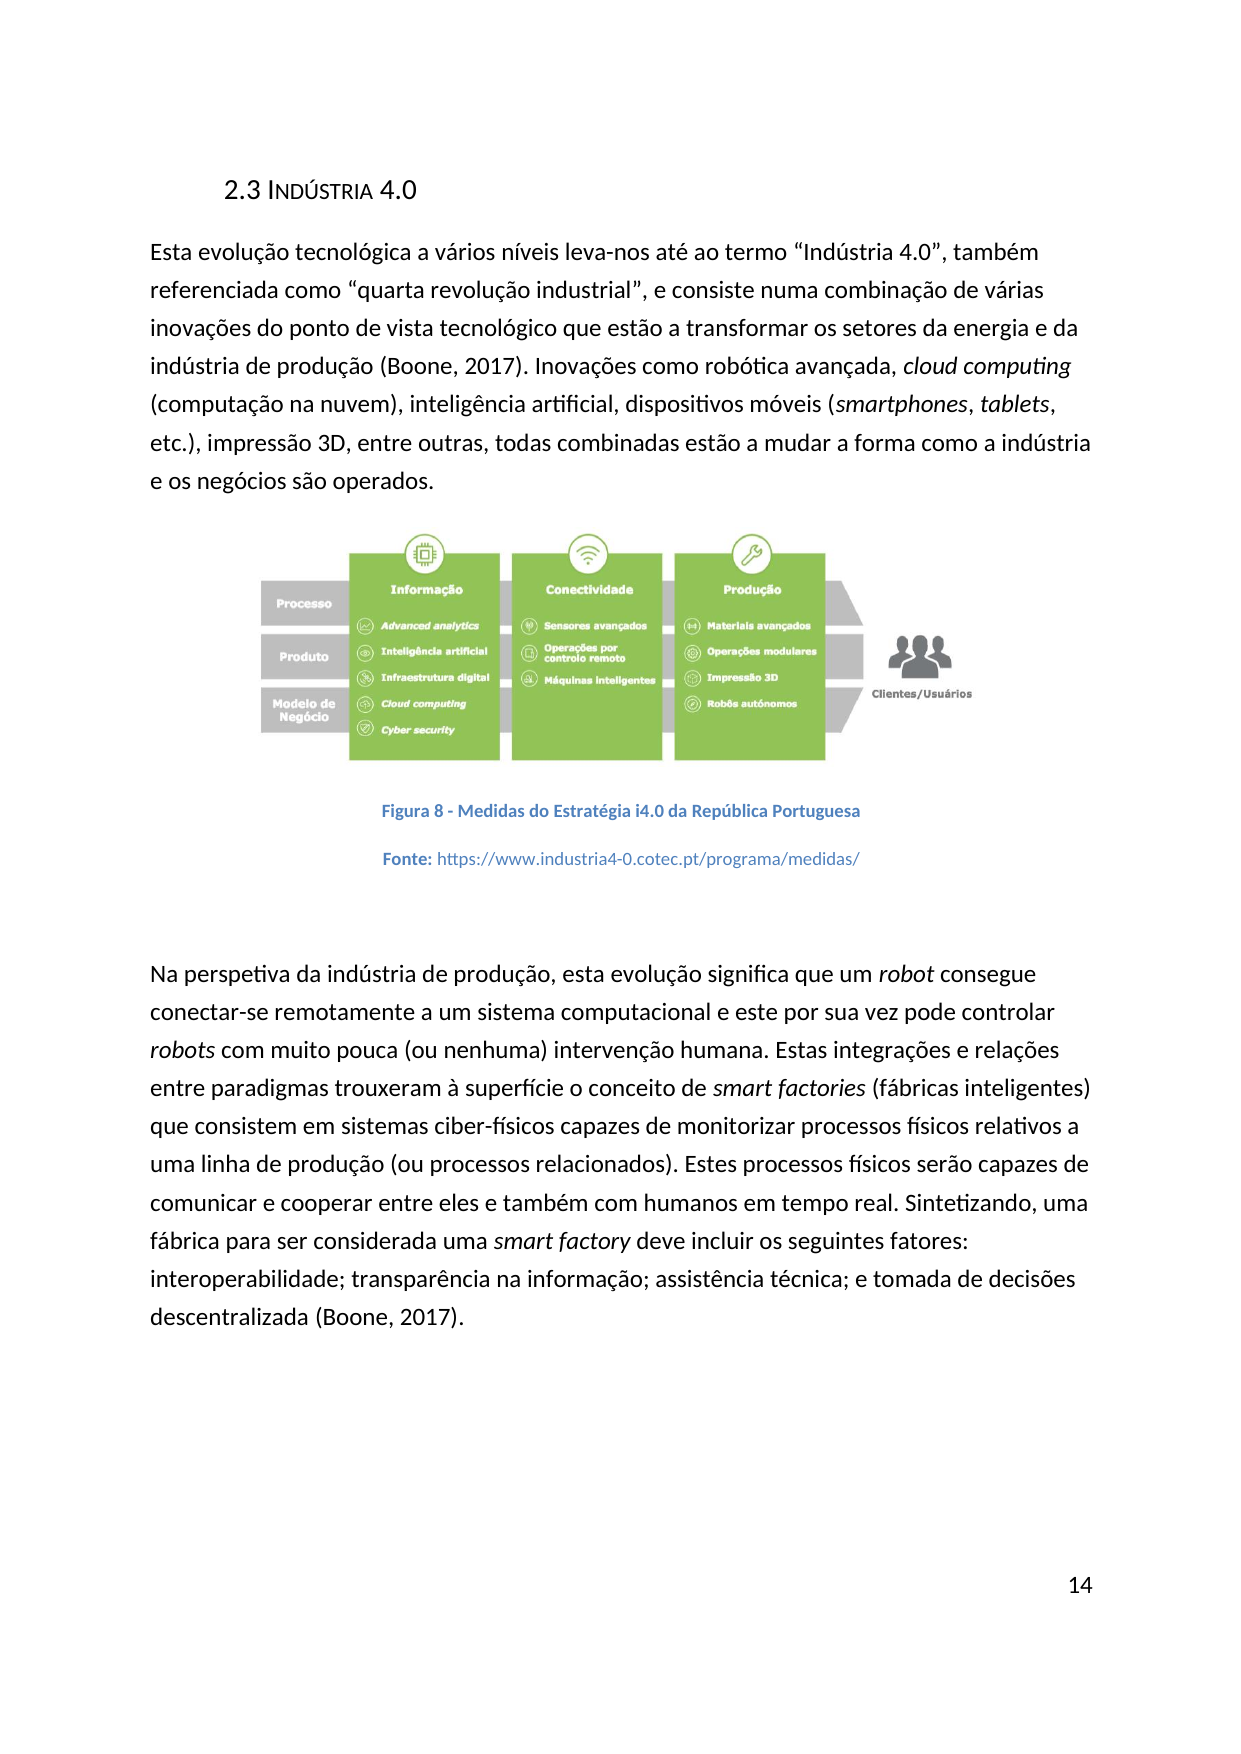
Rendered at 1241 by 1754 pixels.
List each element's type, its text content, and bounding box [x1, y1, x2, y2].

text Esta evolução tecnológica a vários níveis leva-nos até ao termo “Indústria 4.0”, também referenciada como “quarta revolução industrial”, e consiste numa combinação de várias inovações do ponto de vista tecnológico que estão a transformar os setores da energia e da indústria de produção (Boone, 2017). Inovações como robótica avançada, cloud computing (computação na nuvem), inteligência artificial, dispositivos móveis (smartphones, tablets, etc.), impressão 3D, entre outras, todas combinadas estão a mudar a forma como a indústria e os negócios são operados. [150, 236, 1092, 495]
text Figura 8 - Medidas do Estratégia i4.0 da República Portuguesa [150, 799, 1092, 822]
picture [252, 527, 991, 767]
text Fonte: https://www.industria4-0.cotec.pt/programa/medidas/ [150, 847, 1092, 870]
text Na perspetiva da indústria de produção, esta evolução significa que um robot consegue conectar-se remotamente a um sistema computacional e este por sua vez pode controlar robots com muito pouca (ou nenhuma) intervenção humana. Estas integrações e relações entre paradigmas trouxeram à superfície o conceito de smart factories (fábricas inteligentes) que consistem em sistemas ciber-físicos capazes de monitorizar processos físicos relativos a uma linha de produção (ou processos relacionados). Estes processos físicos serão capazes de comunicar e cooperar entre eles e também com humanos em tempo real. Sintetizando, uma fábrica para ser considerada uma smart factory deve incluir os seguintes fatores: interoperabilidade; transparência na informação; assistência técnica; e tomada de decisões descentralizada (Boone, 2017). [150, 958, 1092, 1332]
subtitle 2.3 Indústria 4.0 [150, 171, 1092, 206]
